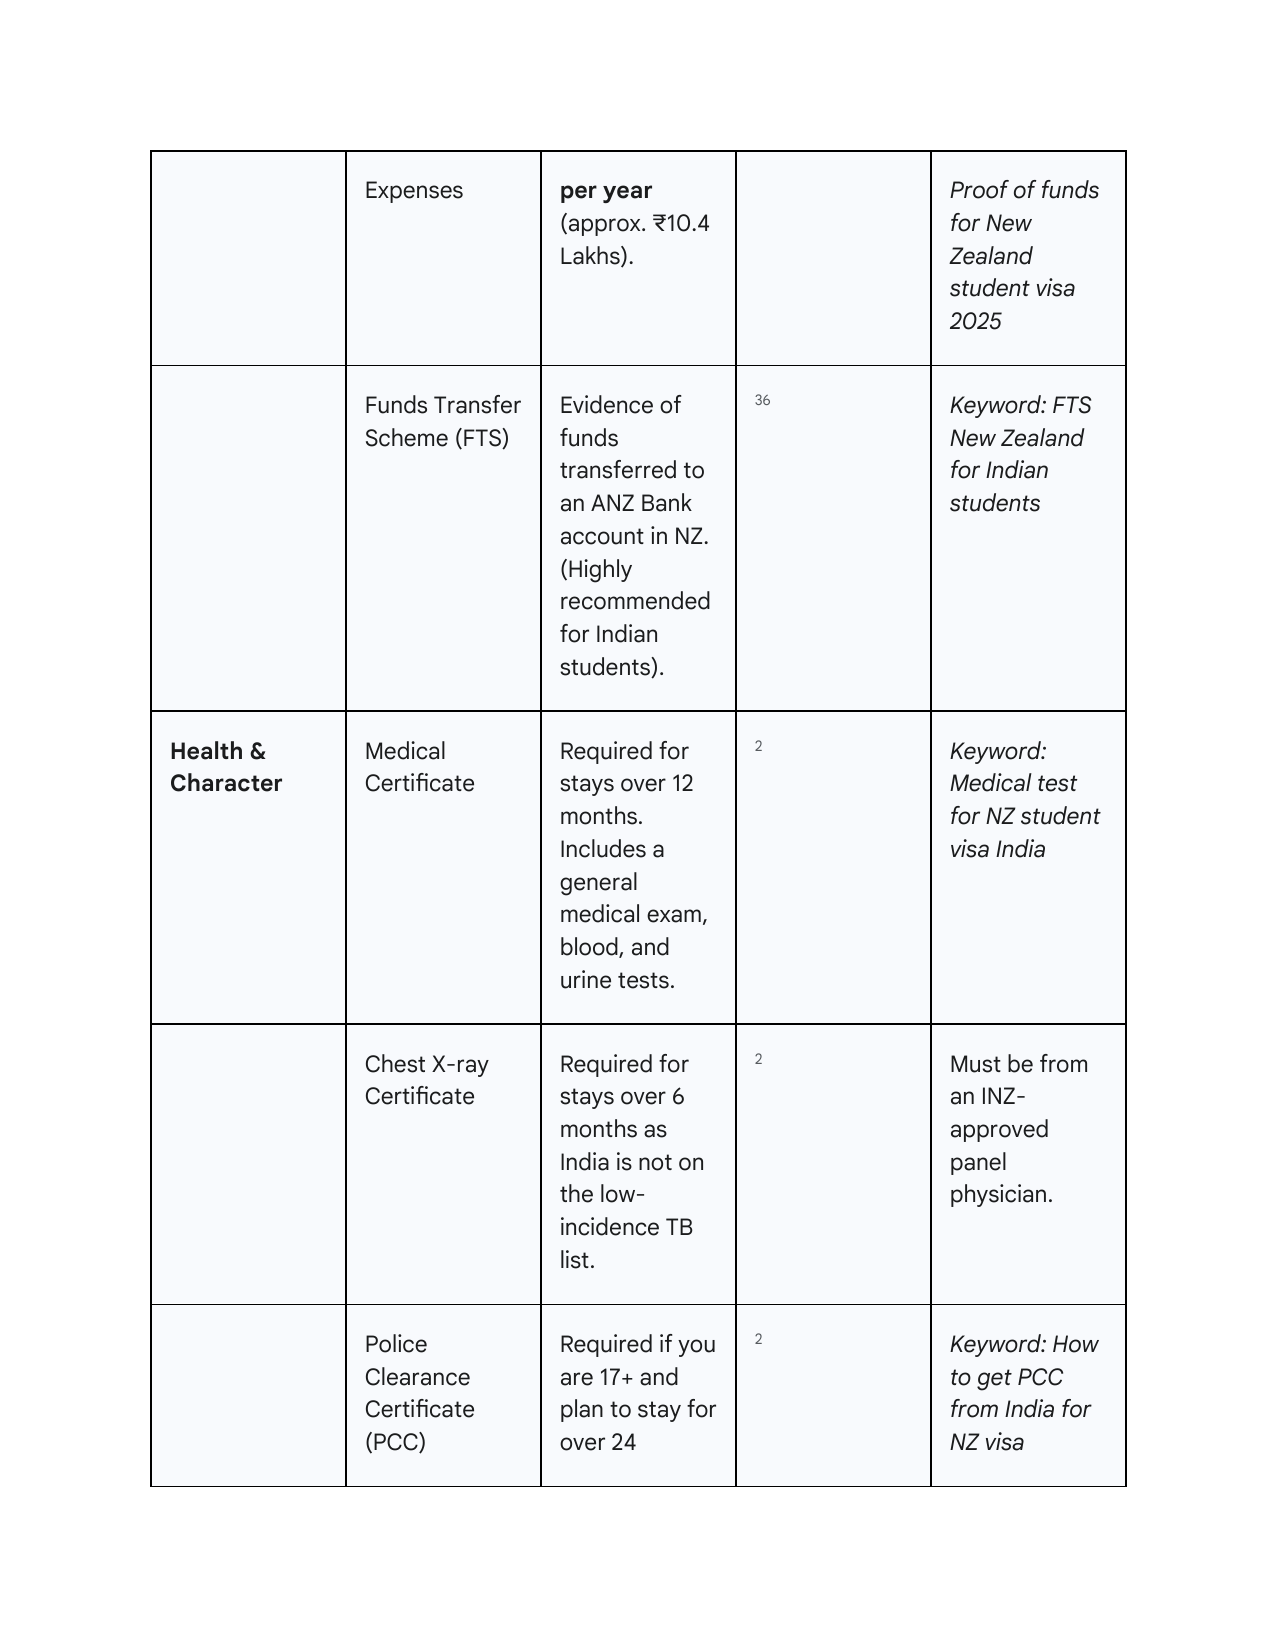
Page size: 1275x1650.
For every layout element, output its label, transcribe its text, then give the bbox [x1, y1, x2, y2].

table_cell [542, 152, 735, 365]
table_cell 36 [737, 366, 930, 710]
table_cell Chest X-ray Certificate [347, 1025, 540, 1303]
table_cell [152, 366, 345, 710]
table_cell Keyword: FTS New Zealand for Indian students [932, 366, 1125, 710]
table_cell [152, 1025, 345, 1303]
table_cell Must be from an INZ-approved panel physician. [932, 1025, 1125, 1303]
table_cell Keyword: Medical test for NZ student visa India [932, 712, 1125, 1023]
table_cell Required for stays over 6 months as India is not on the low-incidence TB list. [542, 1025, 735, 1303]
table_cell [932, 1305, 1125, 1486]
table_cell [152, 152, 345, 365]
table_cell 2 [737, 1025, 930, 1303]
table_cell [542, 1305, 735, 1486]
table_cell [347, 1305, 540, 1486]
table_cell 2 [737, 152, 930, 365]
table_cell Funds Transfer Scheme (FTS) [347, 366, 540, 710]
table_cell 2 [737, 712, 930, 1023]
table_cell Required for stays over 12 months. Includes a general medical exam, blood, and urine tests. [542, 712, 735, 1023]
table_cell Evidence of funds transferred to an ANZ Bank account in NZ. (Highly recommended for Indian students). [542, 366, 735, 710]
table_cell 2 [737, 1305, 930, 1486]
table_cell Health & Character [152, 712, 345, 1023]
table_cell Medical Certificate [347, 712, 540, 1023]
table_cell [932, 152, 1125, 365]
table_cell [347, 152, 540, 365]
table_cell [152, 1305, 345, 1486]
